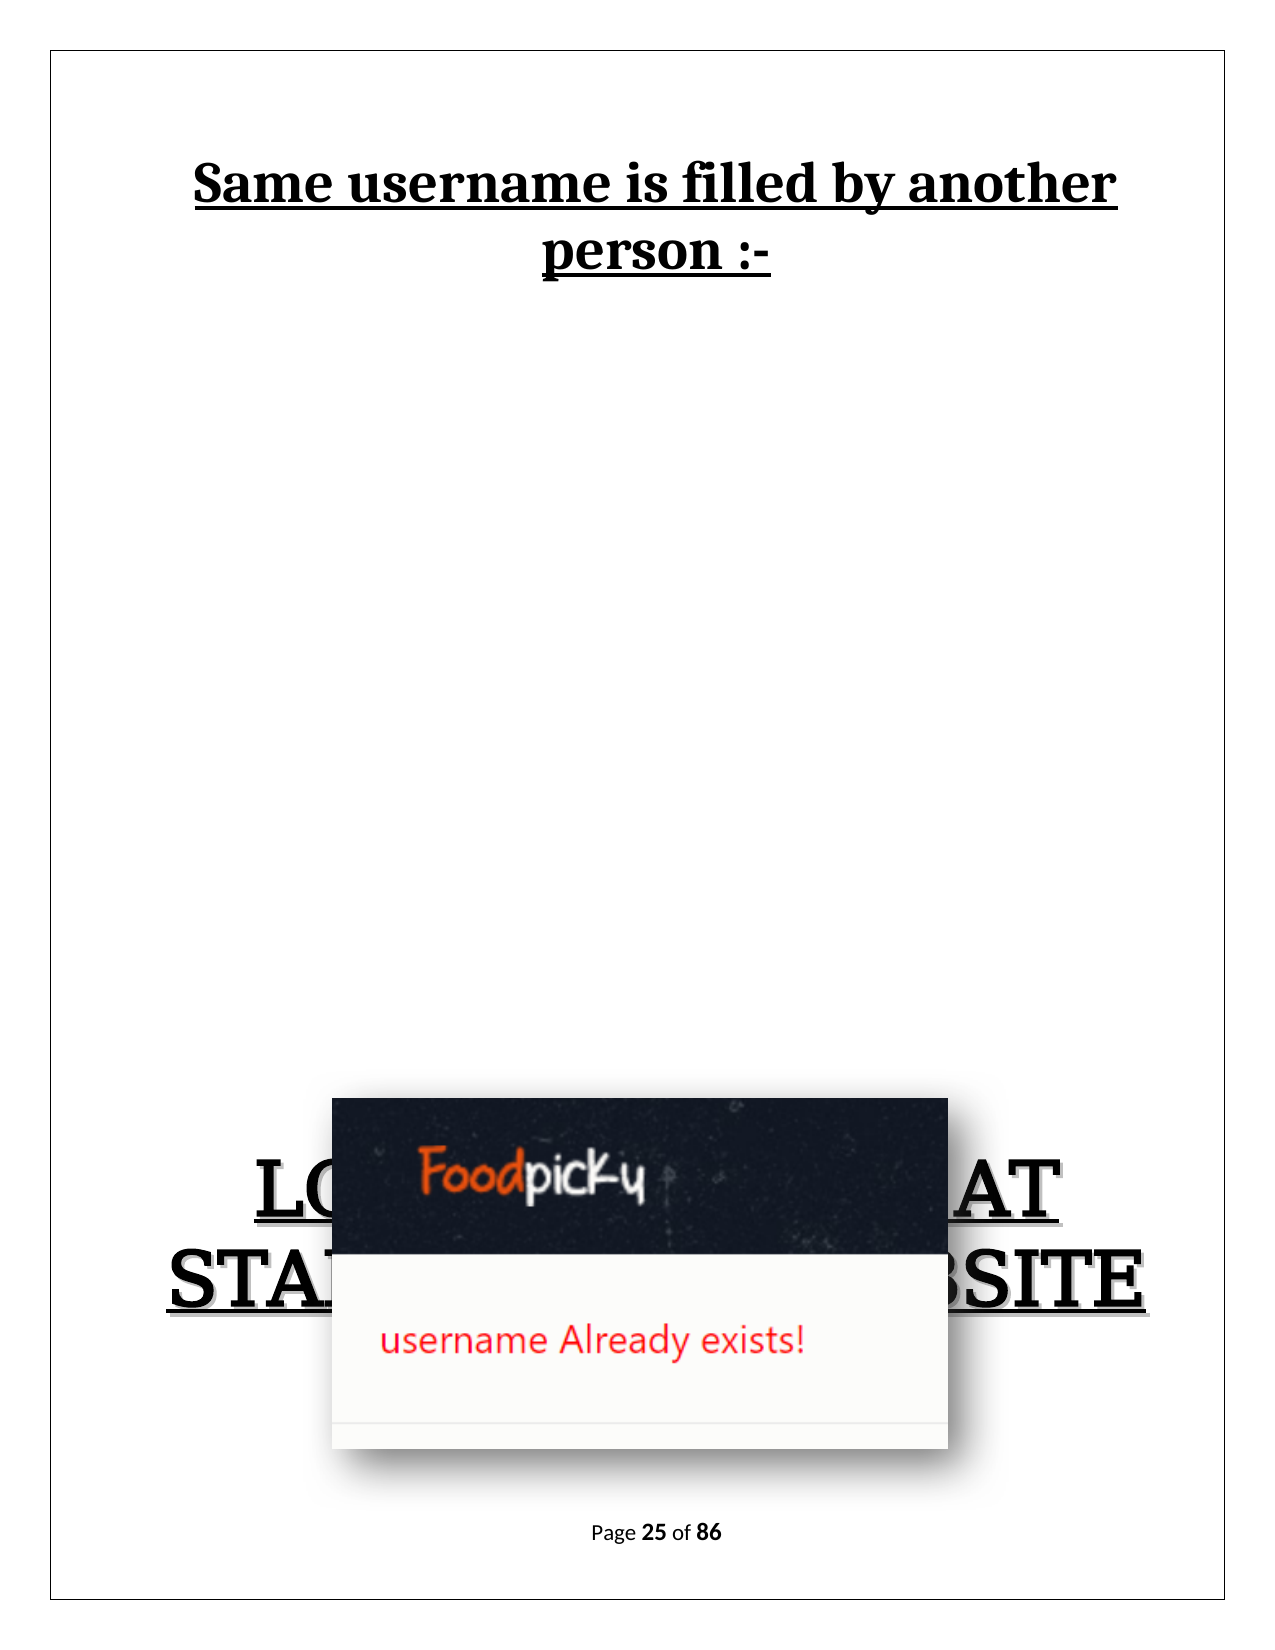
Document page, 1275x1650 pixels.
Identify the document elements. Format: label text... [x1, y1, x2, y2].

text Login Screen at start up of website :- [150, 1141, 316, 1411]
text Login Screen at start up of website :- [996, 1141, 1162, 1411]
picture [332, 1098, 948, 1449]
text Same username is filled by another person :- [150, 150, 1162, 284]
